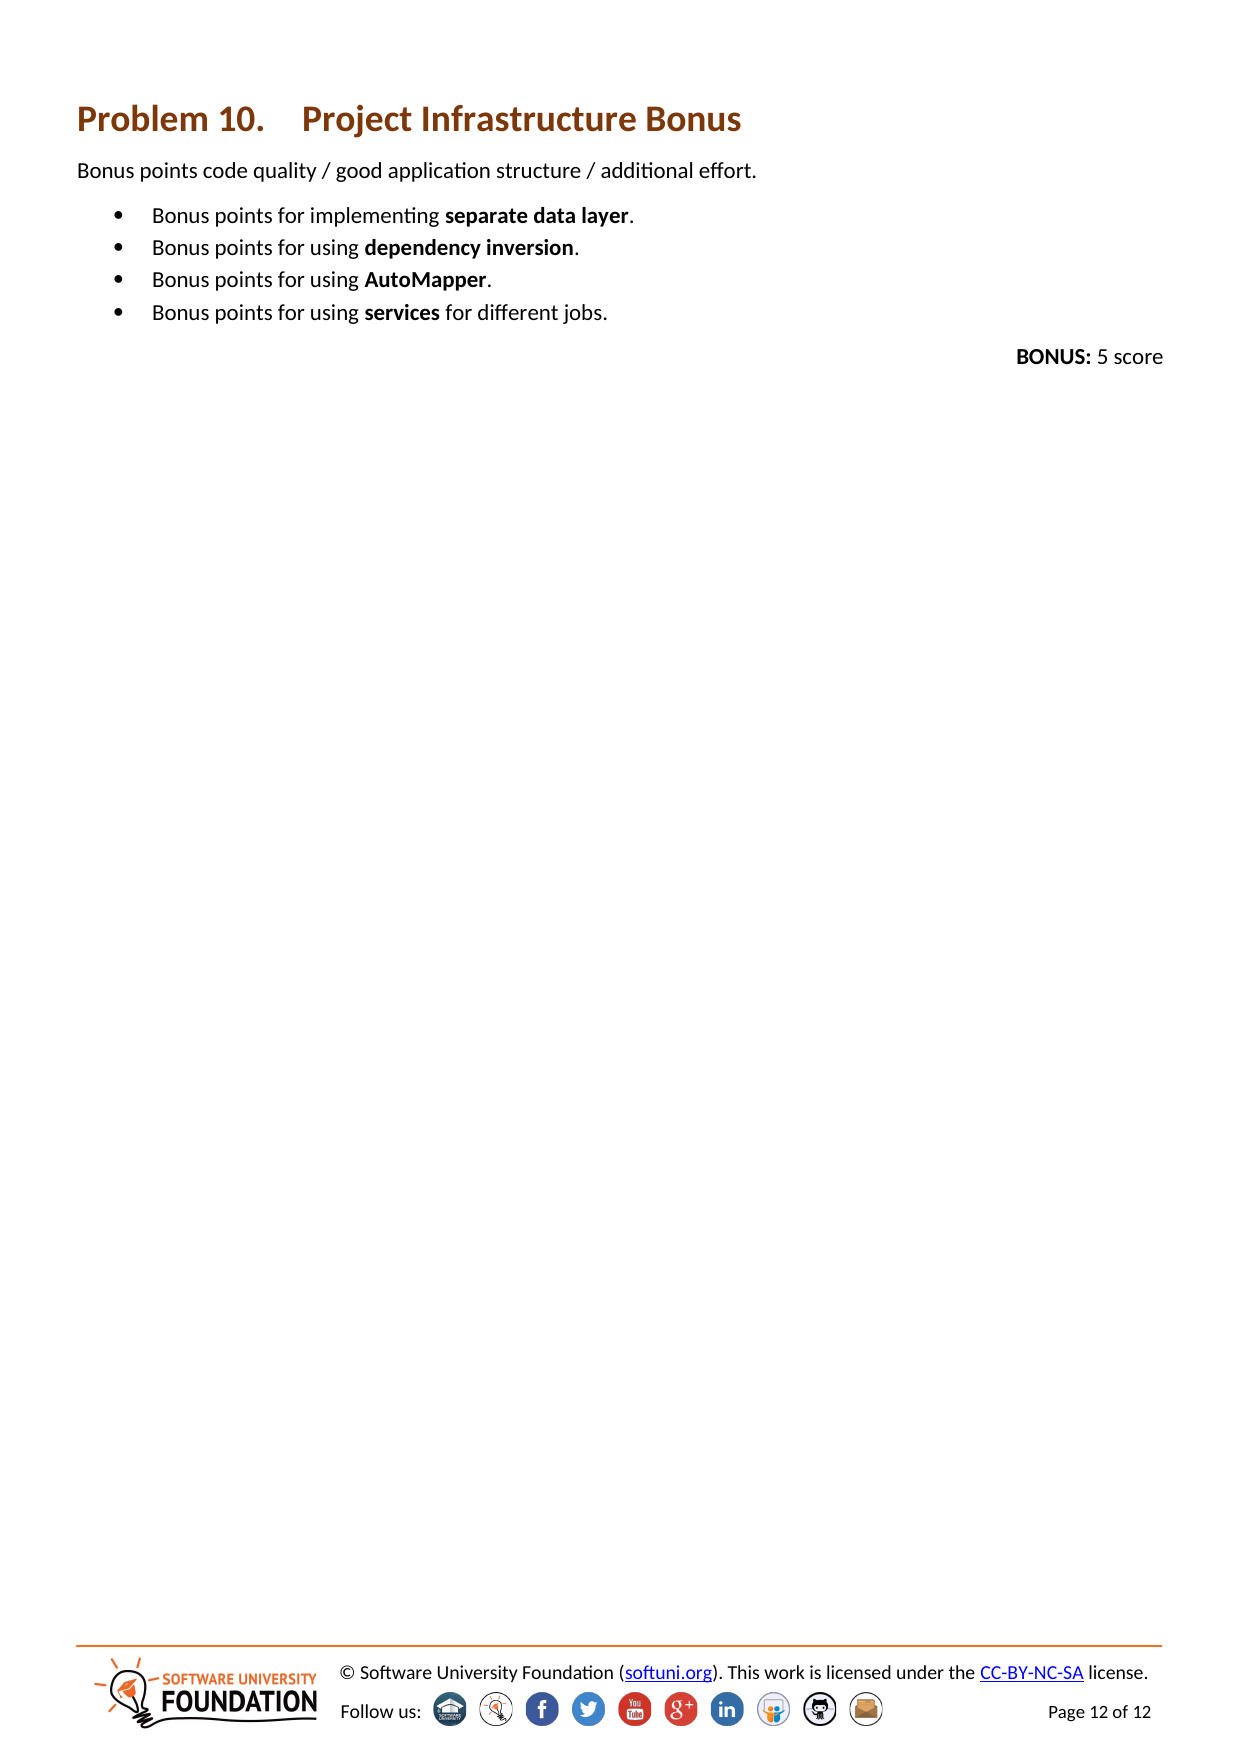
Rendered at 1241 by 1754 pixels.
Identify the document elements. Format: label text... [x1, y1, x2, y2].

list Bonus points for using dependency inversion. [114, 233, 1163, 261]
text BONUS: 5 score [77, 342, 1163, 370]
picture [757, 1692, 790, 1726]
list Bonus points for using AutoMapper. [114, 266, 1163, 293]
picture [803, 1692, 837, 1726]
picture [849, 1692, 883, 1726]
picture [710, 1692, 744, 1726]
picture [572, 1692, 605, 1726]
picture [479, 1692, 513, 1726]
text Bonus points code quality / good application structure / additional effort. [77, 156, 1163, 184]
picture [618, 1692, 652, 1726]
list Bonus points for implementing separate data layer. [114, 201, 1163, 229]
list Bonus points for using services for different jobs. [114, 298, 1163, 326]
picture [433, 1692, 467, 1726]
picture [93, 1656, 317, 1729]
subtitle Project Infrastructure Bonus [77, 95, 1163, 141]
picture [664, 1692, 698, 1726]
picture [525, 1692, 559, 1726]
